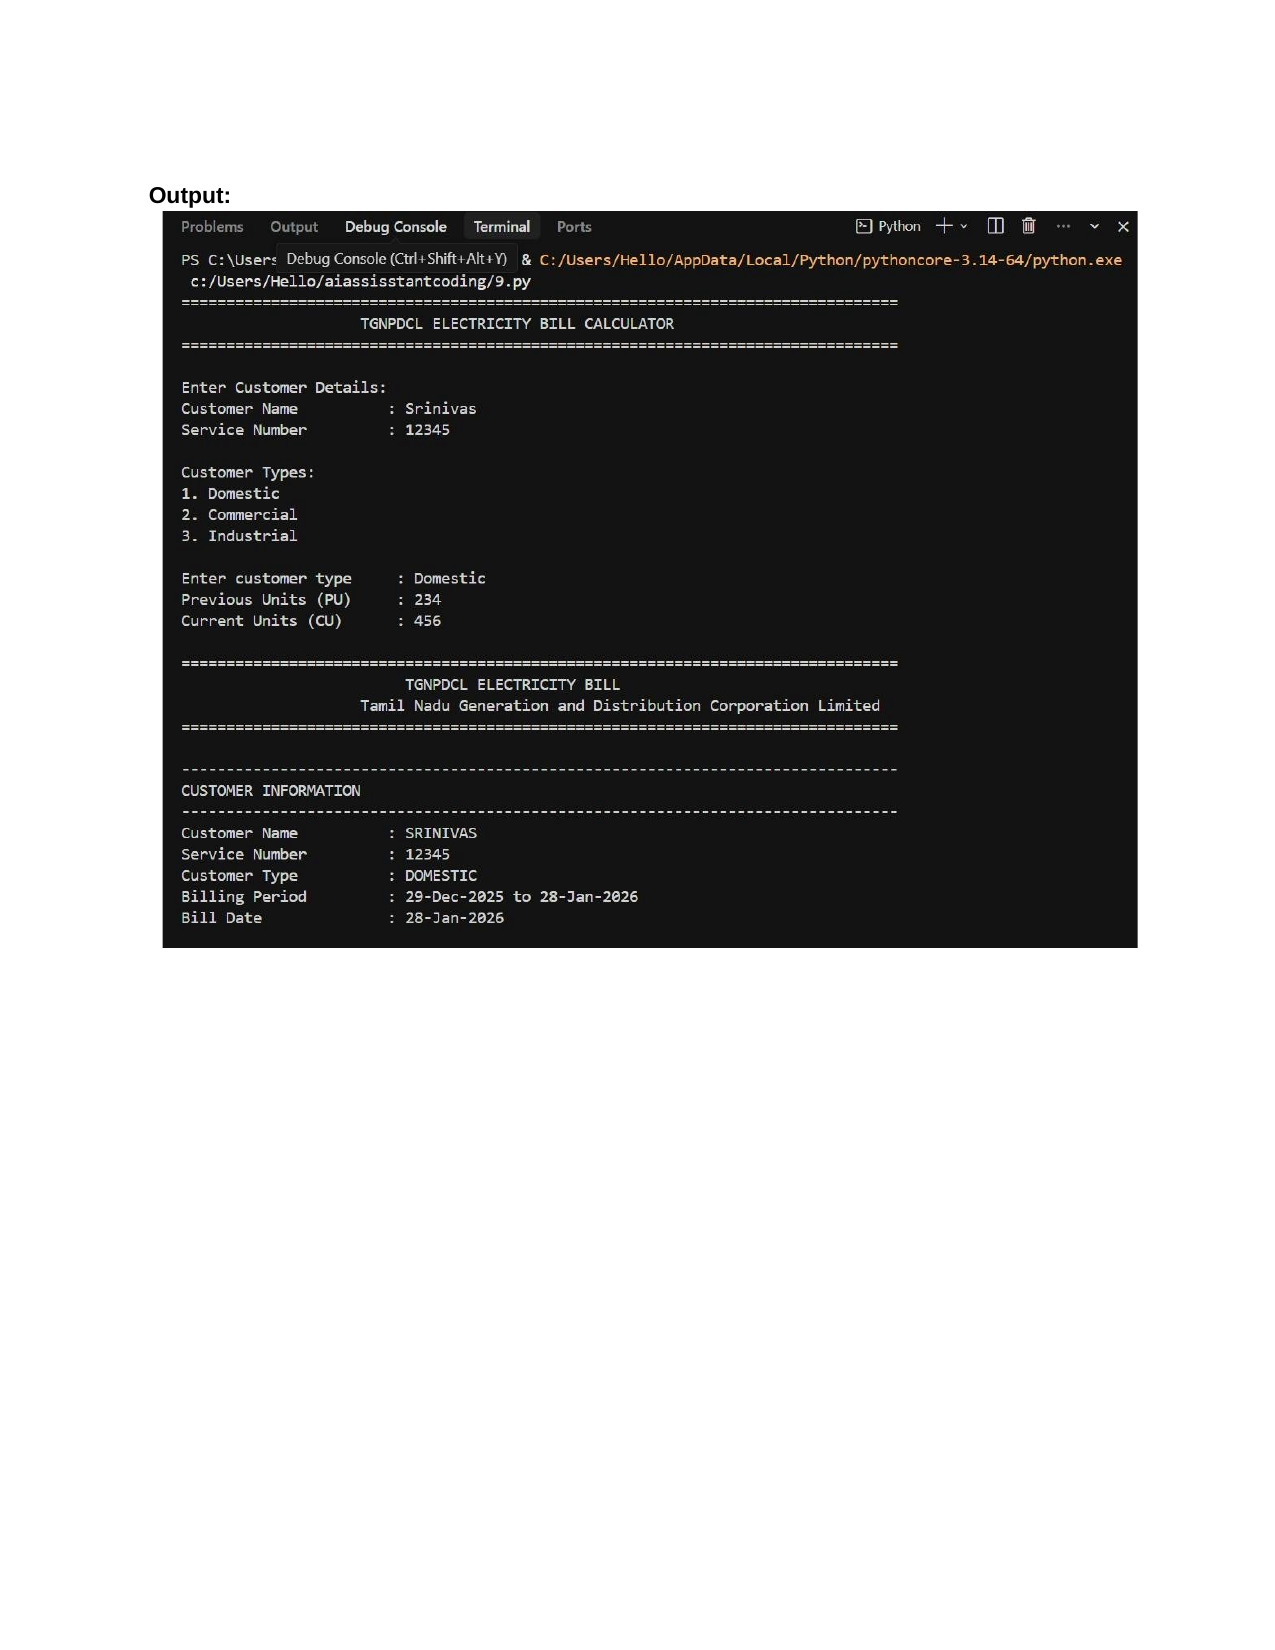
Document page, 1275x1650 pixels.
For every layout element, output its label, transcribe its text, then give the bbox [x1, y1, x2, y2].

picture [162, 211, 1138, 948]
text Output: [148, 182, 1138, 208]
